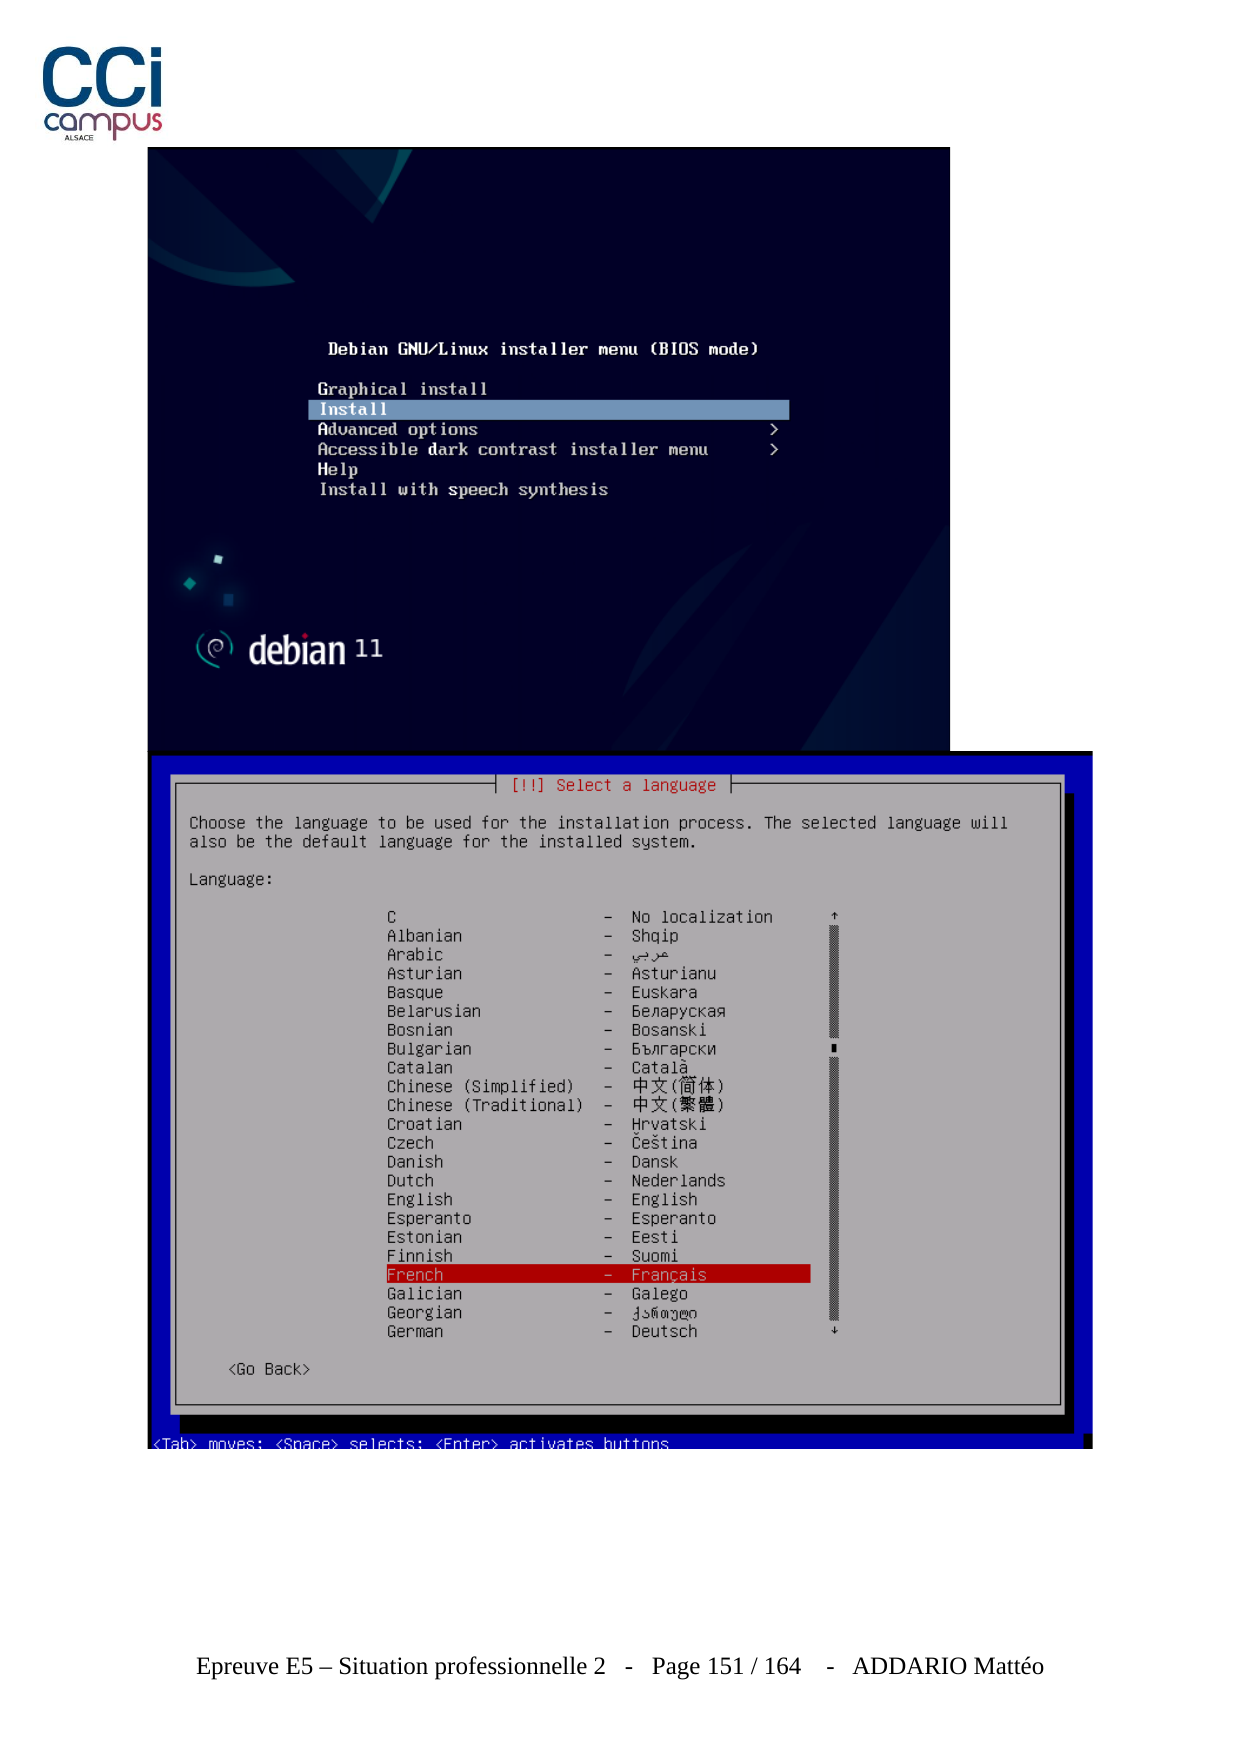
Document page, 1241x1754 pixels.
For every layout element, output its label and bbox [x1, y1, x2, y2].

picture [35, 26, 1093, 1449]
